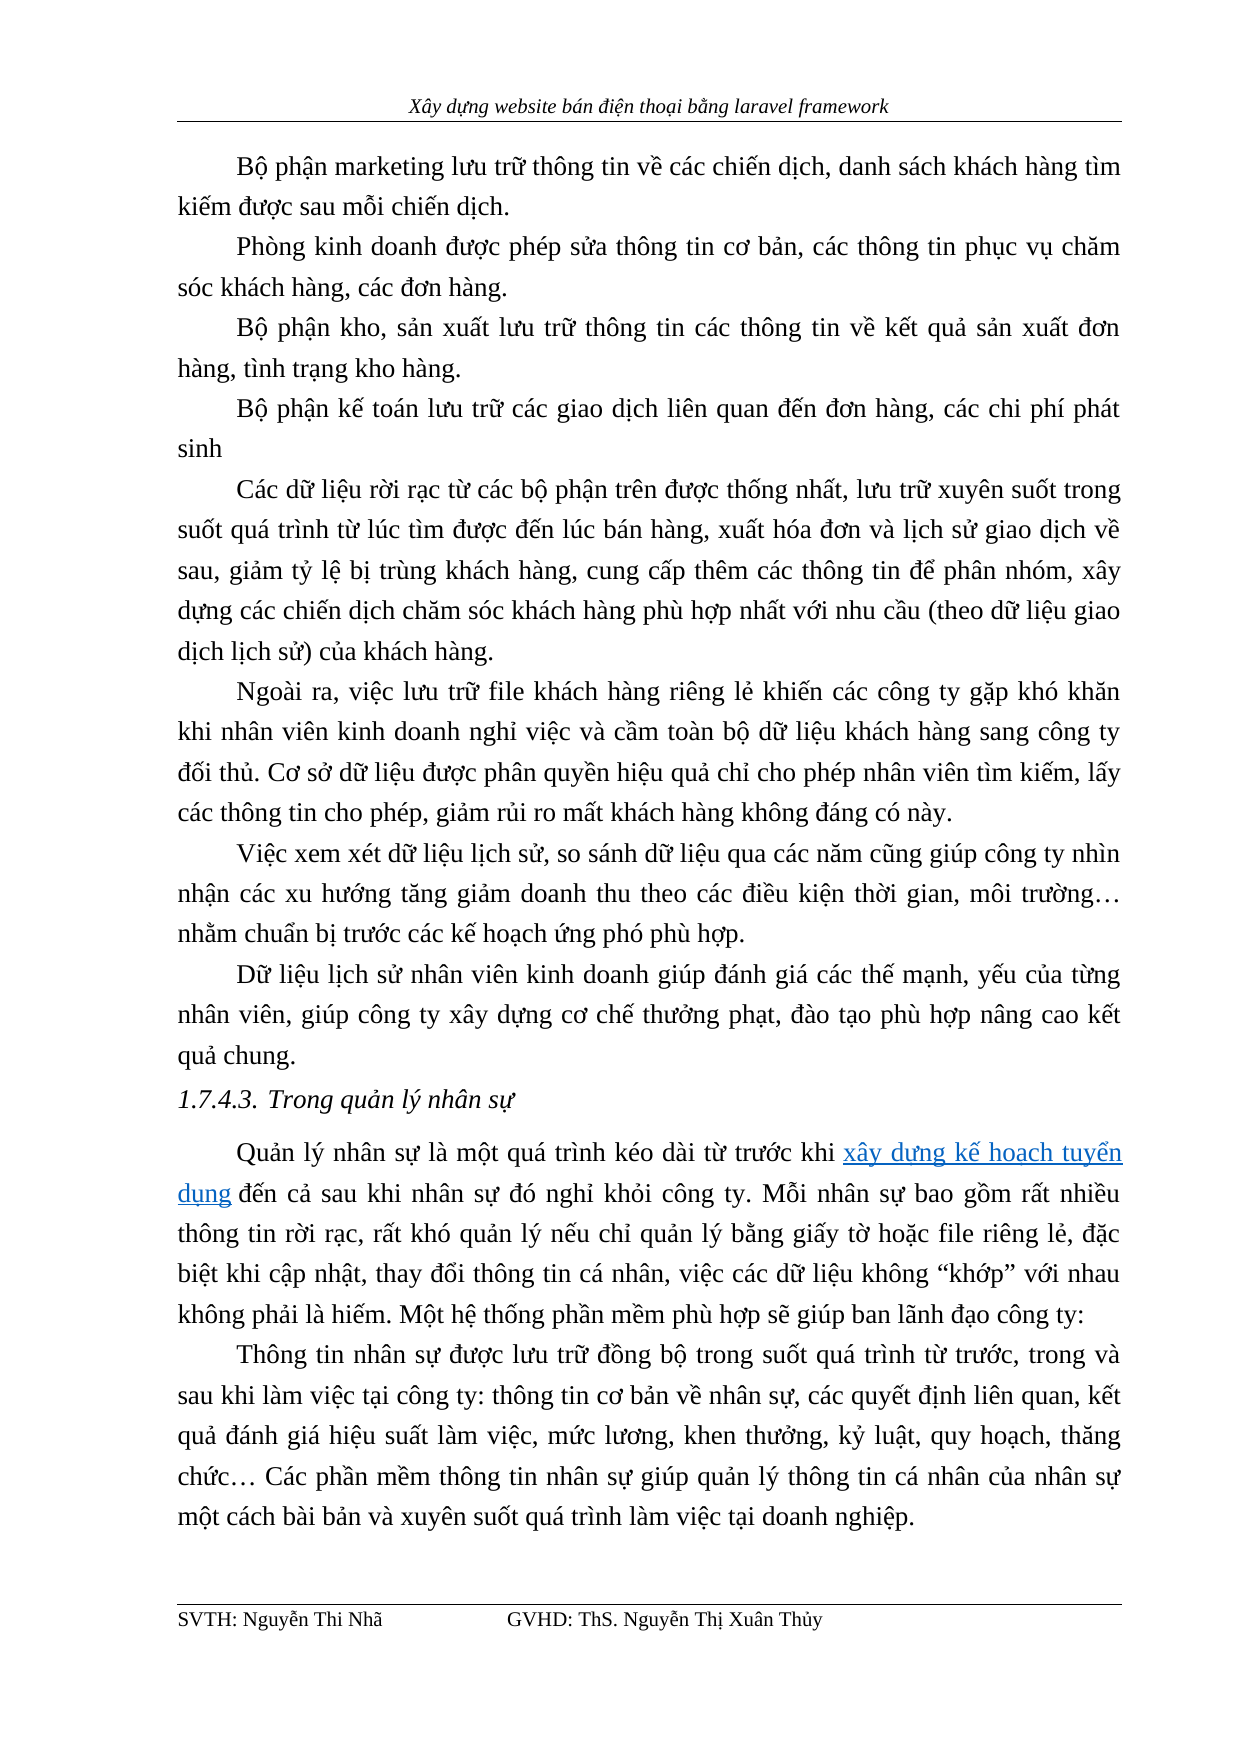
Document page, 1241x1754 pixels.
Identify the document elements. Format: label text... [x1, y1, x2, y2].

text Ngoài ra, việc lưu trữ file khách hàng riêng lẻ khiến các công ty gặp khó khăn khi nhân viên kinh doanh nghỉ việc và cầm toàn bộ dữ liệu khách hàng sang công ty đối thủ. Cơ sở dữ liệu được phân quyền hiệu quả chỉ cho phép nhân viên tìm kiếm, lấy các thông tin cho phép, giảm rủi ro mất khách hàng không đáng có này. [177, 675, 1122, 827]
subtitle Trong quản lý nhân sự [177, 1083, 1122, 1114]
text Phòng kinh doanh được phép sửa thông tin cơ bản, các thông tin phục vụ chăm sóc khách hàng, các đơn hàng. [177, 231, 1122, 302]
text Dữ liệu lịch sử nhân viên kinh doanh giúp đánh giá các thế mạnh, yếu của từng nhân viên, giúp công ty xây dựng cơ chế thưởng phạt, đào tạo phù hợp nâng cao kết quả chung. [177, 1029, 1122, 1070]
text Thông tin nhân sự được lưu trữ đồng bộ trong suốt quá trình từ trước, trong và sau khi làm việc tại công ty: thông tin cơ bản về nhân sự, các quyết định liên quan, kết quả đánh giá hiệu suất làm việc, mức lương, khen thưởng, kỷ luật, quy hoạch, thăng chức… Các phần mềm thông tin nhân sự giúp quản lý thông tin cá nhân của nhân sự một cách bài bản và xuyên suốt quá trình làm việc tại doanh nghiệp. [177, 1338, 1122, 1531]
text Bộ phận kho, sản xuất lưu trữ thông tin các thông tin về kết quả sản xuất đơn hàng, tình trạng kho hàng. [177, 311, 1122, 383]
text Bộ phận kế toán lưu trữ các giao dịch liên quan đến đơn hàng, các chi phí phát sinh [177, 392, 1122, 464]
text Dữ liệu lịch sử nhân viên kinh doanh giúp đánh giá các thế mạnh, yếu của từng nhân viên, giúp công ty xây dựng cơ chế thưởng phạt, đào tạo phù hợp nâng cao kết quả chung. [177, 958, 1122, 999]
text Các dữ liệu rời rạc từ các bộ phận trên được thống nhất, lưu trữ xuyên suốt trong suốt quá trình từ lúc tìm được đến lúc bán hàng, xuất hóa đơn và lịch sử giao dịch về sau, giảm tỷ lệ bị trùng khách hàng, cung cấp thêm các thông tin để phân nhóm, xây dựng các chiến dịch chăm sóc khách hàng phù hợp nhất với nhu cầu (theo dữ liệu giao dịch lịch sử) của khách hàng. [177, 473, 1122, 666]
text Bộ phận marketing lưu trữ thông tin về các chiến dịch, danh sách khách hàng tìm kiếm được sau mỗi chiến dịch. [177, 150, 1122, 221]
text Việc xem xét dữ liệu lịch sử, so sánh dữ liệu qua các năm cũng giúp công ty nhìn nhận các xu hướng tăng giảm doanh thu theo các điều kiện thời gian, môi trường… nhằm chuẩn bị trước các kế hoạch ứng phó phù hợp. [177, 837, 1122, 949]
text Quản lý nhân sự là một quá trình kéo dài từ trước khi xây dựng kế hoạch tuyển dụng đến cả sau khi nhân sự đó nghỉ khỏi công ty. Mỗi nhân sự bao gồm rất nhiều thông tin rời rạc, rất khó quản lý nếu chỉ quản lý bằng giấy tờ hoặc file riêng lẻ, đặc biệt khi cập nhật, thay đổi thông tin cá nhân, việc các dữ liệu không “khớp” với nhau không phải là hiếm. Một hệ thống phần mềm phù hợp sẽ giúp ban lãnh đạo công ty: [177, 1136, 1122, 1329]
